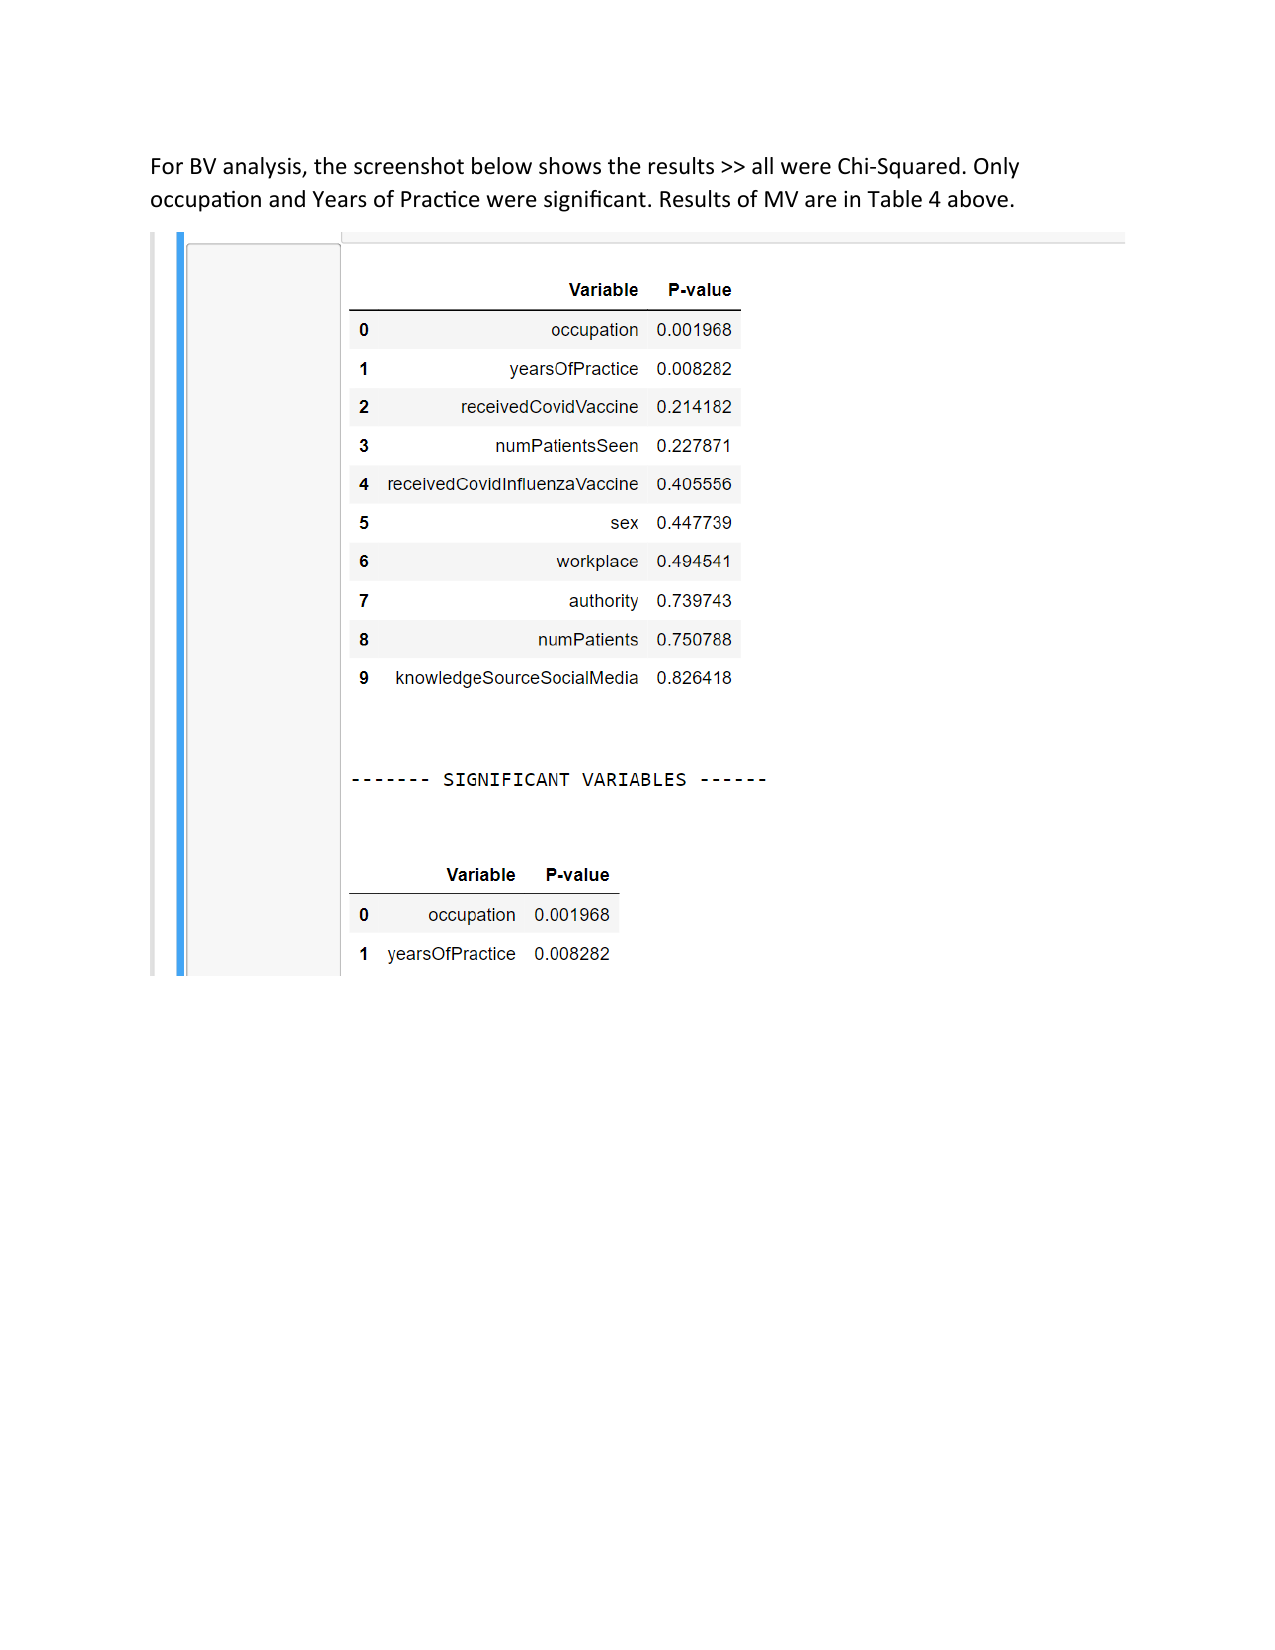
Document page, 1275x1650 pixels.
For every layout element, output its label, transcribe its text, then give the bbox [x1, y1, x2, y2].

picture [150, 232, 1125, 976]
text For BV analysis, the screenshot below shows the results >> all were Chi-Squared. Only occupation and Years of Practice were significant. Results of MV are in Table 4 above. [150, 150, 1125, 213]
